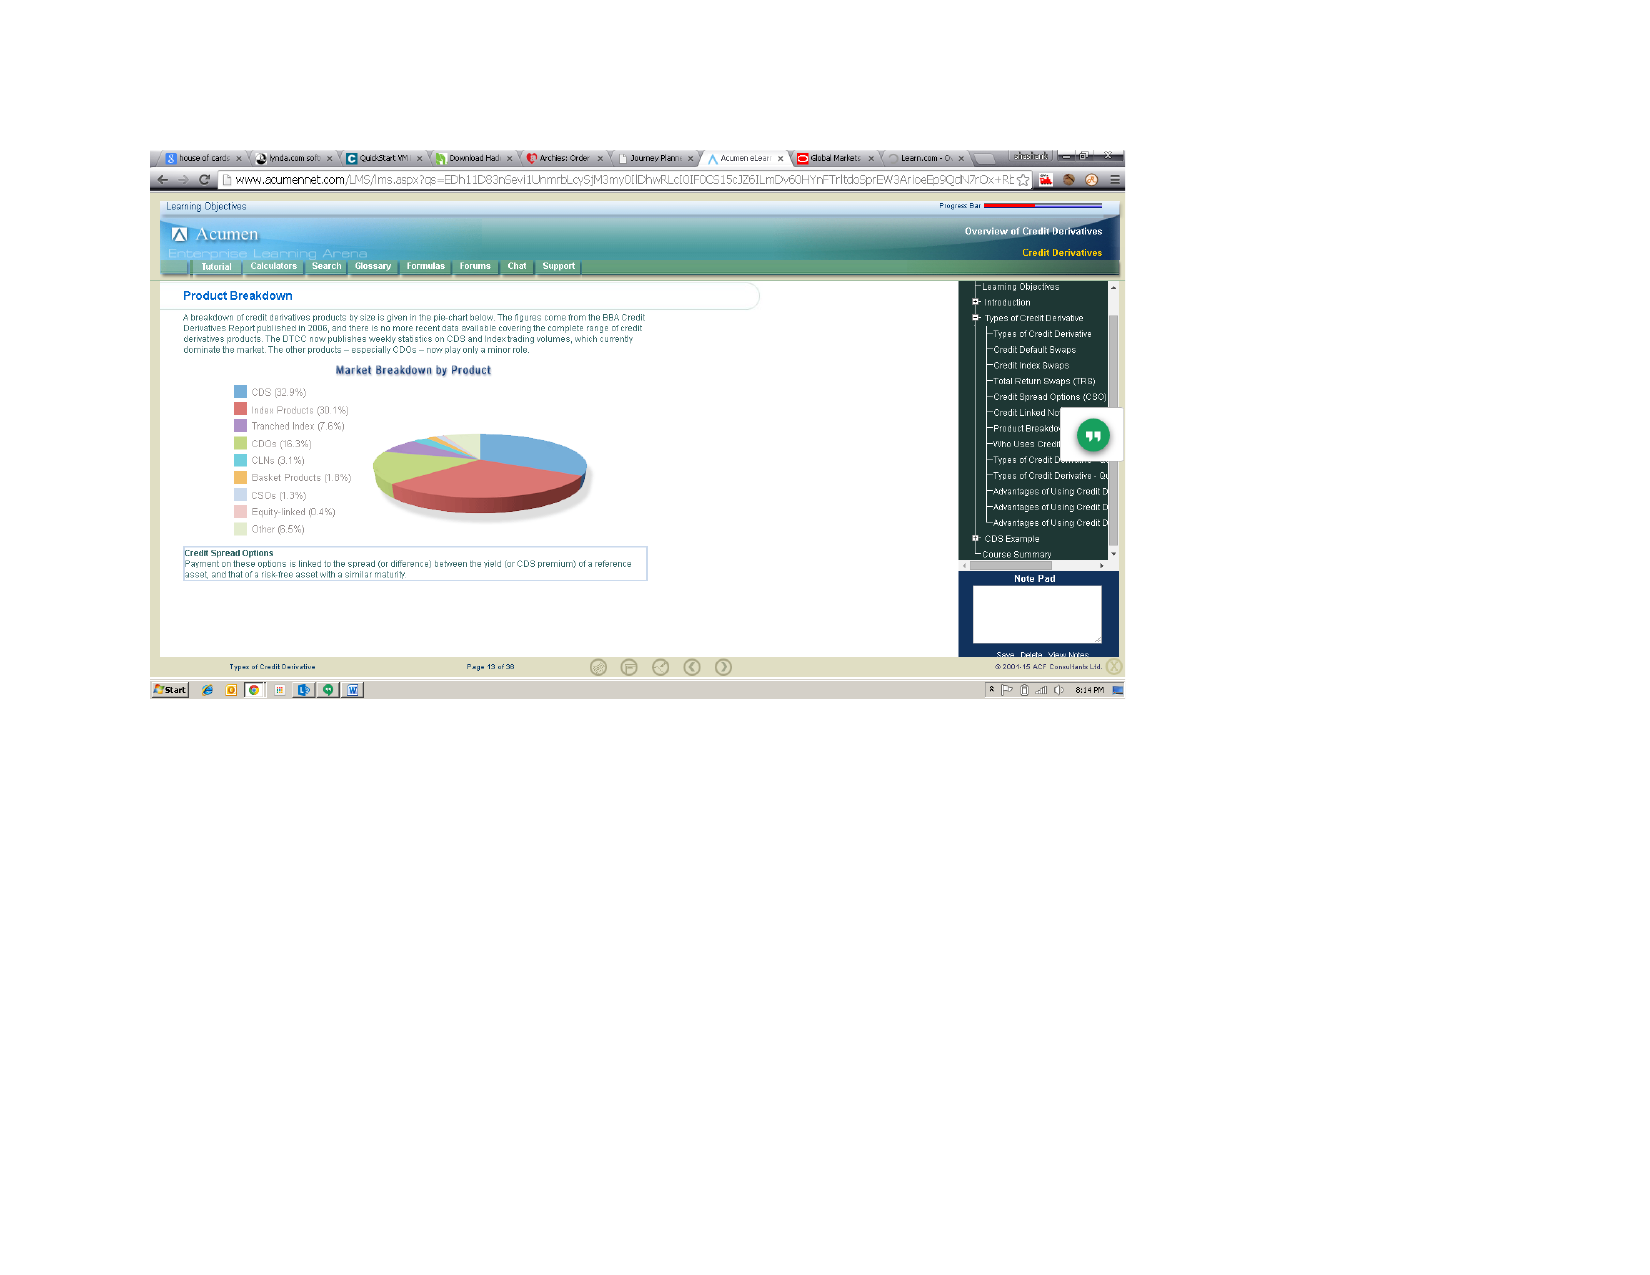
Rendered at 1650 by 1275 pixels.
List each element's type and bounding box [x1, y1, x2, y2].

picture [150, 150, 1125, 699]
